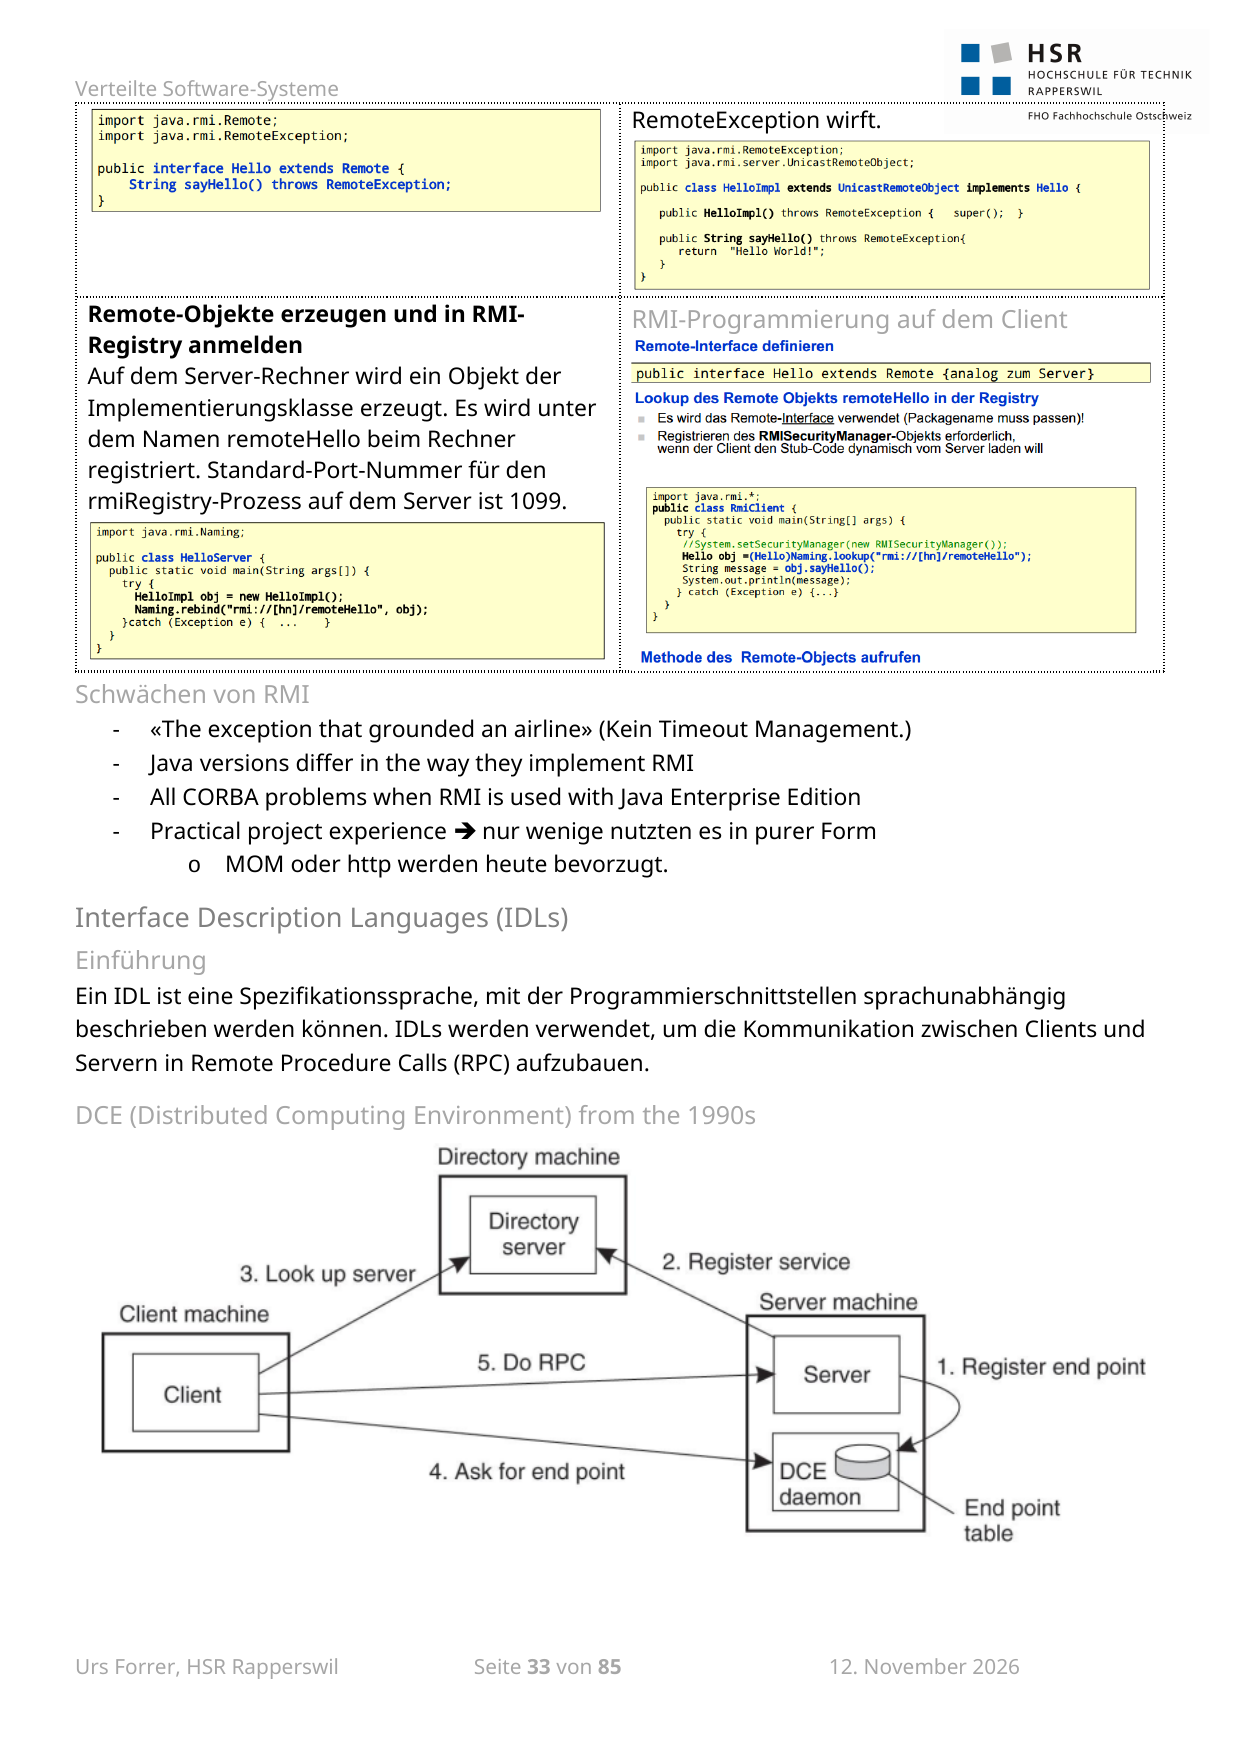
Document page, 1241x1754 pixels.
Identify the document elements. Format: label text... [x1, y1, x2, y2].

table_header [76, 102, 620, 296]
subtitle Einführung [75, 943, 1165, 977]
list «The exception that grounded an airline» (Kein Timeout Management.) [112, 713, 1165, 744]
table_cell RMI-Programmierung auf dem Client [620, 296, 1164, 670]
picture [87, 516, 609, 661]
subtitle DCE (Distributed Computing Environment) from the 1990s [75, 1097, 1165, 1132]
list Java versions differ in the way they implement RMI [112, 747, 1165, 778]
picture [75, 1134, 1166, 1561]
picture [87, 104, 609, 216]
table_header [620, 102, 1164, 296]
text Ein IDL ist eine Spezifikationssprache, mit der Programmierschnittstellen sprachunabhängig beschrieben werden können. IDLs werden verwendet, um die Kommunikation zwischen Clients und Servern in Remote Procedure Calls (RPC) aufzubauen. [75, 979, 1165, 1078]
table_cell Remote-Objekte erzeugen und in RMI-Registry anmelden Auf dem Server-Rechner wird ein Objekt der Implementierungsklasse erzeugt. Es wird unter dem Namen remoteHello beim Rechner registriert. Standard-Port-Nummer für den rmiRegistry-Prozess auf dem Server ist 1099. [76, 296, 620, 670]
subtitle Interface Description Languages (IDLs) [75, 899, 1165, 936]
list MOM oder http werden heute bevorzugt. [187, 848, 1165, 880]
picture [631, 336, 1153, 671]
list All CORBA problems when RMI is used with Java Enterprise Edition [112, 781, 1165, 812]
list Practical project experience nur wenige nutzten es in purer Form [112, 814, 1165, 846]
subtitle Schwächen von RMI [75, 677, 1165, 711]
picture [943, 29, 1210, 134]
picture [631, 135, 1153, 296]
